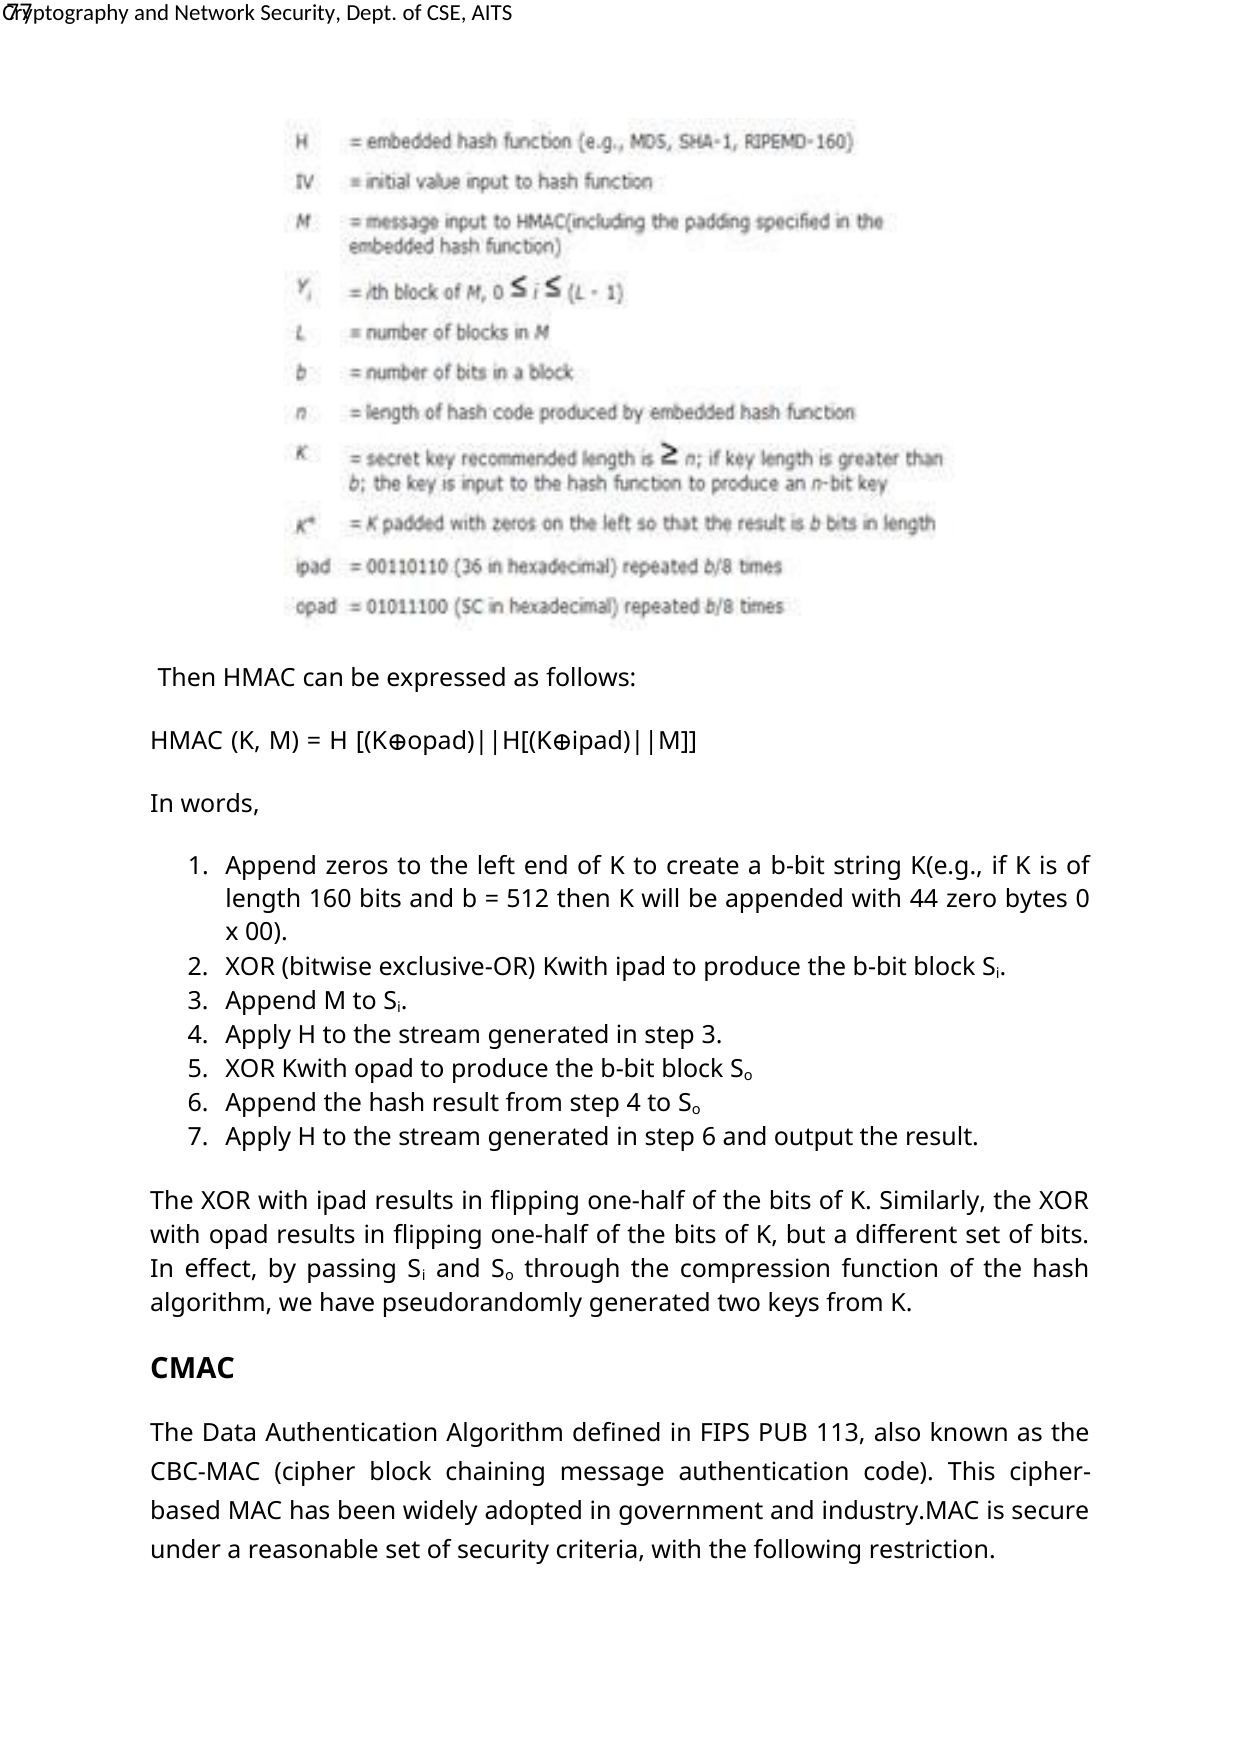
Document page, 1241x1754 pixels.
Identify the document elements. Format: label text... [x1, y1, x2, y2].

text Then HMAC can be expressed as follows: [157, 659, 1213, 694]
list XOR (bitwise exclusive-OR) Kwith ipad to produce the b-bit block Si. [187, 948, 1213, 982]
list XOR Kwith opad to produce the b-bit block So [187, 1051, 1213, 1085]
text The XOR with ipad results in flipping one-half of the bits of K. Similarly, the XOR with opad results in flipping one-half of the bits of K, but a different set of bits. In effect, by passing Si and So through the compression function of the hash algorithm, we have pseudorandomly generated two keys from K. [150, 1182, 1090, 1318]
subtitle CMAC [150, 1348, 1213, 1387]
list Append zeros to the left end of K to create a b-bit string K(e.g., if K is of length 160 bits and b = 512 then K will be appended with 44 zero bytes 0 x 00). [188, 848, 1091, 948]
list Apply H to the stream generated in step 3. [187, 1017, 1213, 1051]
text HMAC (K, M) = H [(K⊕opad)||H[(K⊕ipad)||M]] In words, [150, 723, 697, 819]
list Apply H to the stream generated in step 6 and output the result. [187, 1119, 1213, 1153]
text The Data Authentication Algorithm defined in FIPS PUB 113, also known as the CBC-MAC (cipher block chaining message authentication code). This cipher-based MAC has been widely adopted in government and industry.MAC is secure under a reasonable set of security criteria, with the following restriction. [150, 1414, 1091, 1566]
list Append M to Si. [187, 982, 1213, 1017]
list Append the hash result from step 4 to So [187, 1085, 1213, 1119]
picture [283, 118, 955, 631]
